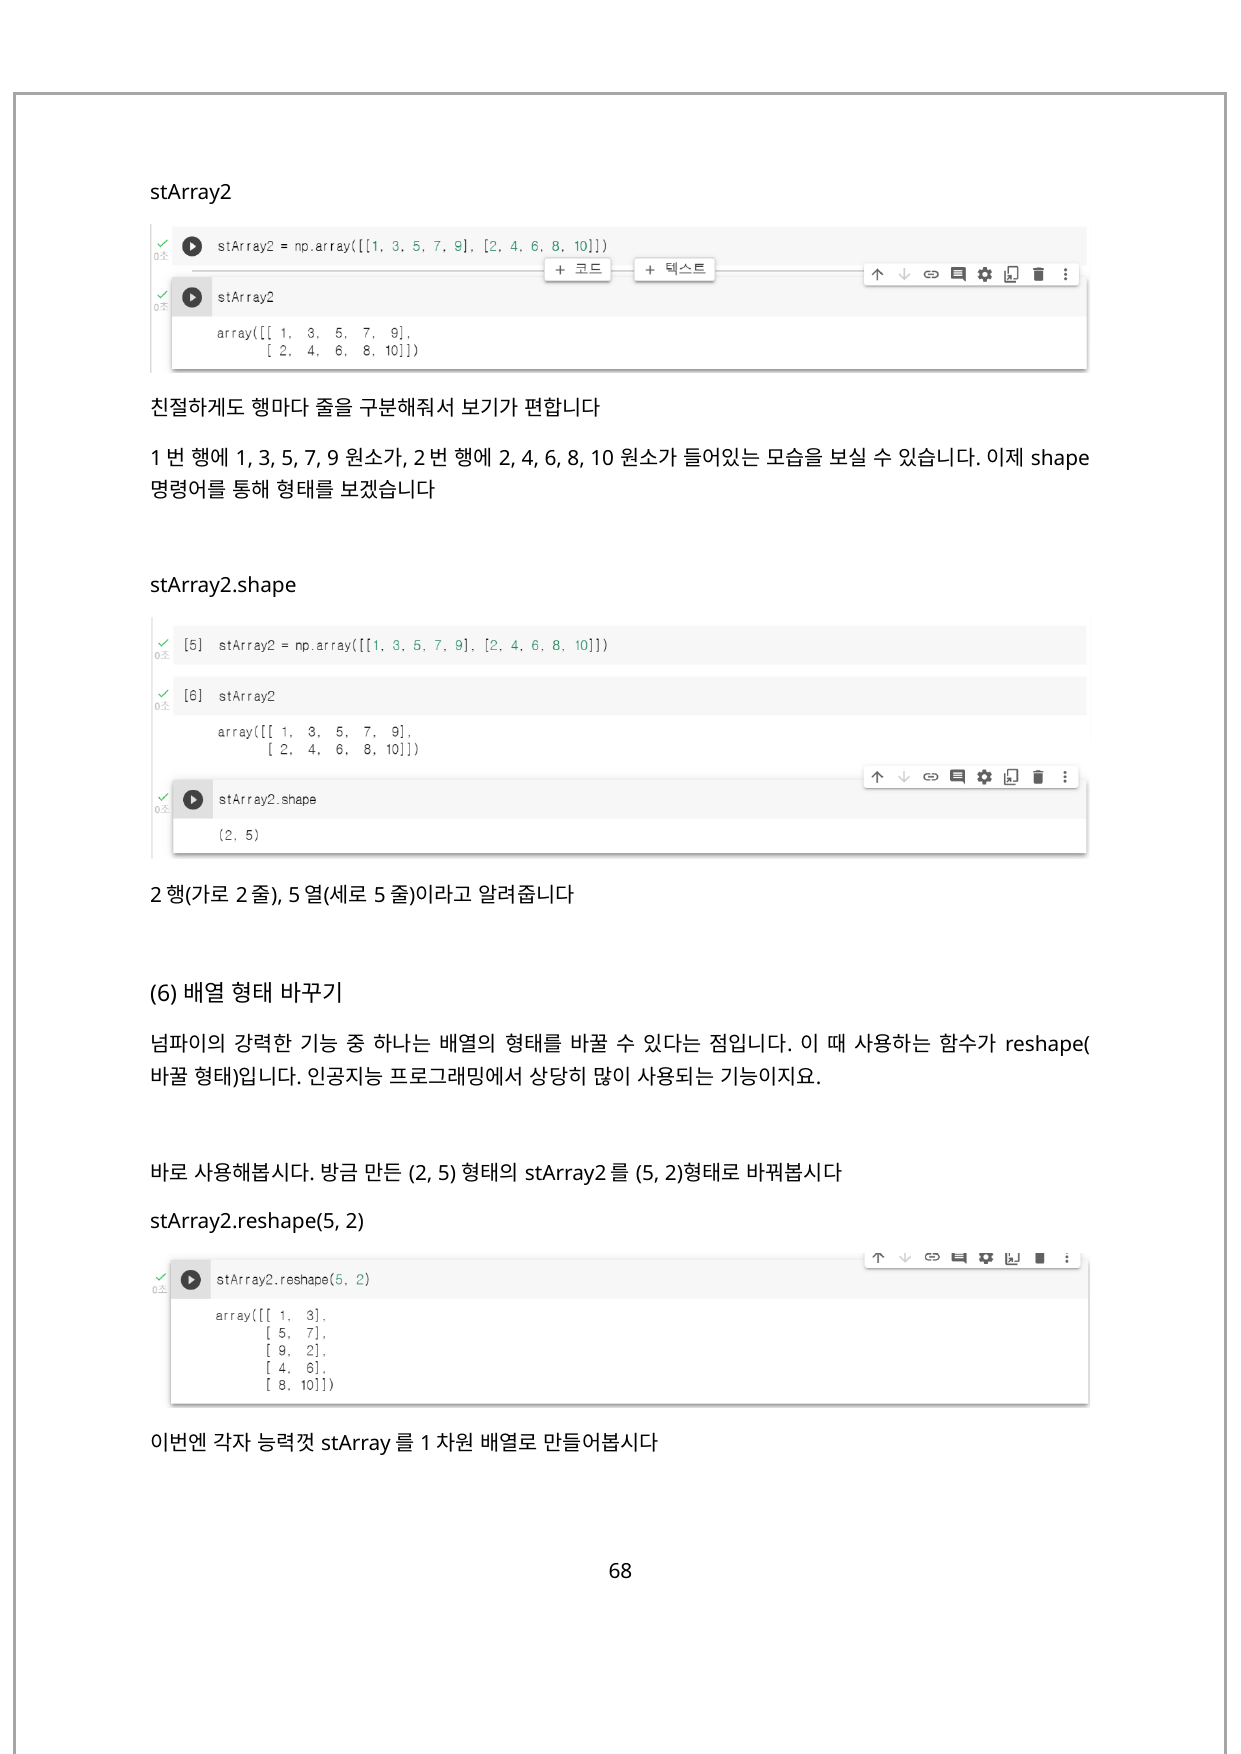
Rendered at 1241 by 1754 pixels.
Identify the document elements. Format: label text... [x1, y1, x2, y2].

text 1번 행에 1, 3, 5, 7, 9 원소가, 2번 행에 2, 4, 6, 8, 10 원소가 들어있는 모습을 보실 수 있습니다. 이제 shape 명령어를 통해 형태를 보겠습니다 [150, 441, 1090, 504]
text stArray2 [150, 177, 1090, 206]
text 친절하게도 행마다 줄을 구분해줘서 보기가 편합니다 [150, 391, 1090, 422]
text (6) 배열 형태 바꾸기 [150, 974, 1090, 1008]
picture [150, 224, 1091, 373]
text 이번엔 각자 능력껏 stArray를 1차원 배열로 만들어봅시다 [150, 1427, 1090, 1457]
text 바로 사용해봅시다. 방금 만든 (2, 5) 형태의 stArray2를 (5, 2)형태로 바꿔봅시다 [150, 1157, 1090, 1187]
text 2행(가로 2줄), 5열(세로 5줄)이라고 알려줍니다 [150, 878, 1090, 908]
text stArray2.reshape(5, 2) [150, 1206, 1090, 1234]
picture [150, 617, 1091, 859]
text 넘파이의 강력한 기능 중 하나는 배열의 형태를 바꿀 수 있다는 점입니다. 이 때 사용하는 함수가 reshape(바꿀 형태)입니다. 인공지능 프로그래밍에서 상당히 많이 사용되는 기능이지요. [150, 1027, 1090, 1090]
text stArray2.shape [150, 570, 1090, 598]
picture [150, 1253, 1091, 1408]
